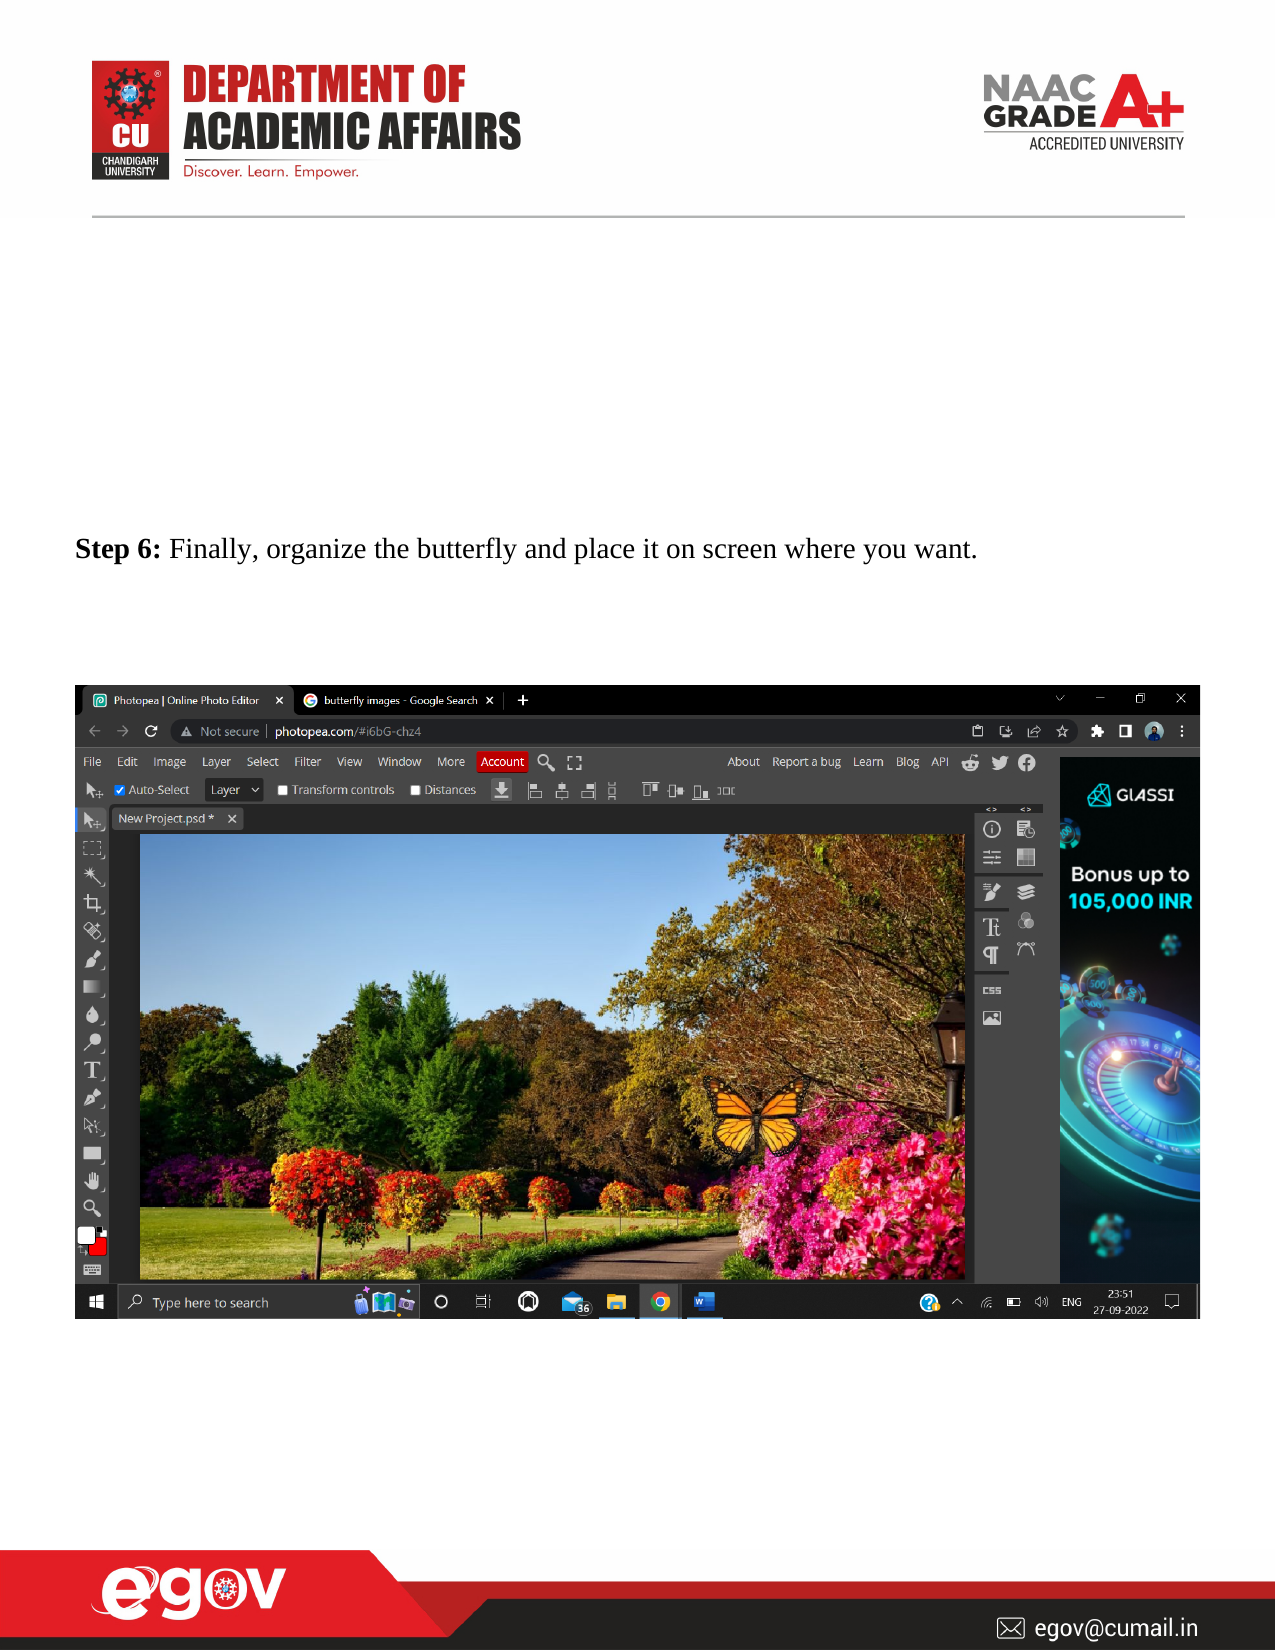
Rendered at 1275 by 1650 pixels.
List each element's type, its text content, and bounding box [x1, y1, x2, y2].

picture [0, 0, 1275, 218]
picture [75, 685, 1200, 1319]
picture [0, 1549, 1275, 1650]
text Step 6: Finally, organize the butterfly and place it on screen where you want. [75, 531, 1200, 565]
